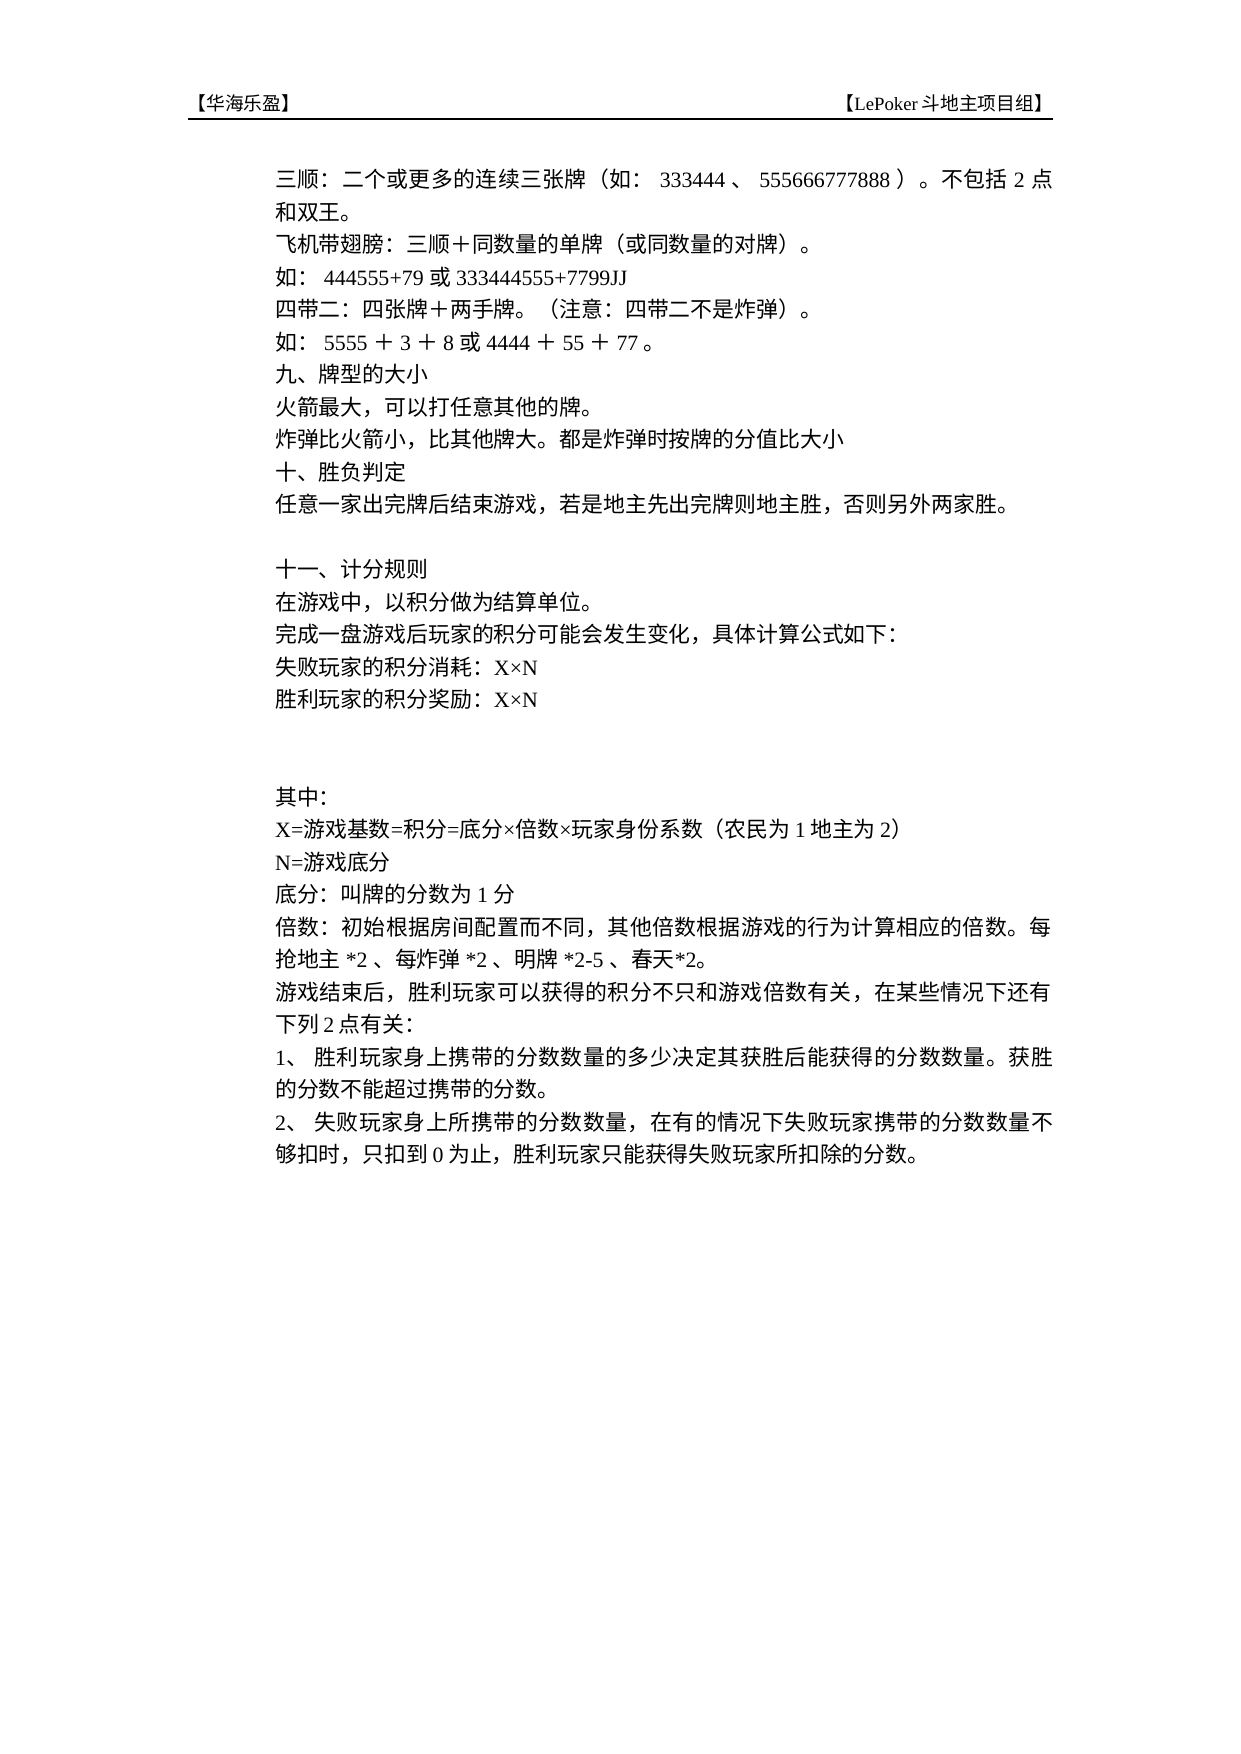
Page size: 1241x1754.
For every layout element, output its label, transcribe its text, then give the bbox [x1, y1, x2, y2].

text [275, 162, 1053, 1104]
text 2、 失败玩家身上所携带的分数数量，在有的情况下失败玩家携带的分数数量不够扣时，只扣到0为止，胜利玩家只能获得失败玩家所扣除的分数。 [275, 1104, 1053, 1169]
